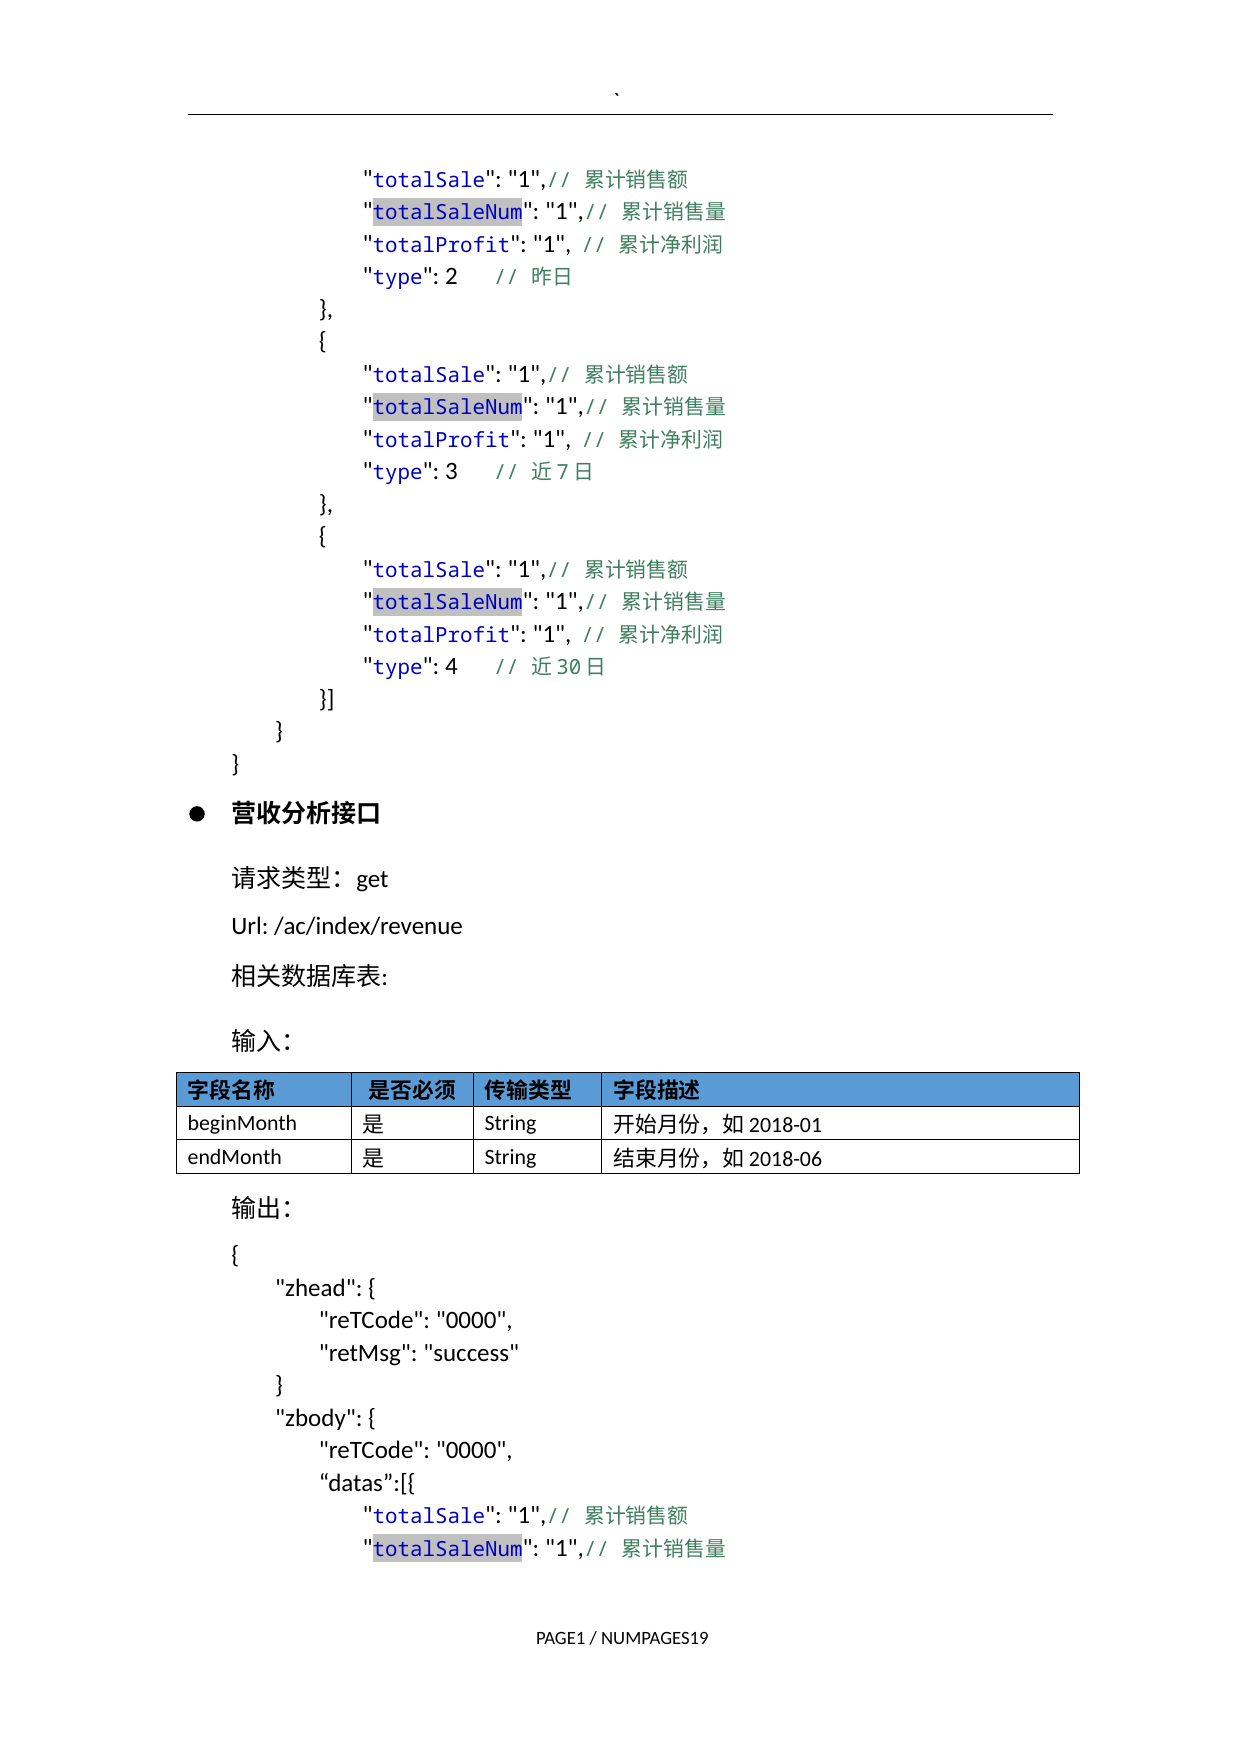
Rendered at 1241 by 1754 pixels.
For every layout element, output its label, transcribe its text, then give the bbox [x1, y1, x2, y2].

list 输入： [187, 1007, 1053, 1072]
list }, [275, 487, 1053, 519]
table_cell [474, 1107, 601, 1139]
list } [187, 714, 1053, 747]
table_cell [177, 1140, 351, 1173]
list "totalProfit": "1", // 累计净利润 [319, 617, 1053, 649]
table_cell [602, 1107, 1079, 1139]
list "totalProfit": "1", // 累计净利润 [319, 422, 1053, 454]
list { [275, 324, 1053, 357]
list "zhead": { [231, 1271, 1053, 1304]
list "totalSaleNum": "1",// 累计销售量 [275, 389, 1053, 422]
list "totalSaleNum": "1",// 累计销售量 [275, 1531, 1053, 1564]
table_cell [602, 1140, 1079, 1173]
list "zbody": { [187, 1401, 1053, 1434]
list } [187, 1369, 1053, 1401]
list “datas”:[{ [275, 1466, 1053, 1499]
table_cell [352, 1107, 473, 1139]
list { [275, 519, 1053, 552]
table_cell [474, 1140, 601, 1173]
list "totalSaleNum": "1",// 累计销售量 [275, 194, 1053, 227]
list "reTCode": "0000", [187, 1434, 1053, 1466]
list "totalSale": "1",// 累计销售额 [275, 552, 1053, 584]
list "retMsg": "success" [187, 1336, 1053, 1369]
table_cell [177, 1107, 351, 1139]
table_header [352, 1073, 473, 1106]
list "reTCode": "0000", [187, 1304, 1053, 1336]
list "totalSale": "1",// 累计销售额 [275, 162, 1053, 194]
list }, [275, 292, 1053, 324]
list 请求类型：get [187, 844, 1053, 909]
list "type": 4 // 近30日 [319, 649, 1053, 682]
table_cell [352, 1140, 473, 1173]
list }] [275, 682, 1053, 714]
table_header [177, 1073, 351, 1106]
list "totalProfit": "1", // 累计净利润 [319, 227, 1053, 259]
list "type": 3 // 近7日 [319, 454, 1053, 487]
list { [187, 1239, 1053, 1271]
list "totalSale": "1",// 累计销售额 [275, 357, 1053, 389]
list 输出： [187, 1174, 1053, 1239]
list "type": 2 // 昨日 [319, 259, 1053, 292]
list "totalSale": "1",// 累计销售额 [275, 1499, 1053, 1531]
list } [187, 747, 1053, 779]
list 营收分析接口 [187, 779, 1053, 844]
list 相关数据库表: [187, 942, 1053, 1007]
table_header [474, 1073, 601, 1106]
list "totalSaleNum": "1",// 累计销售量 [275, 584, 1053, 617]
list Url: /ac/index/revenue [187, 909, 1053, 942]
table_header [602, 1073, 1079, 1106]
